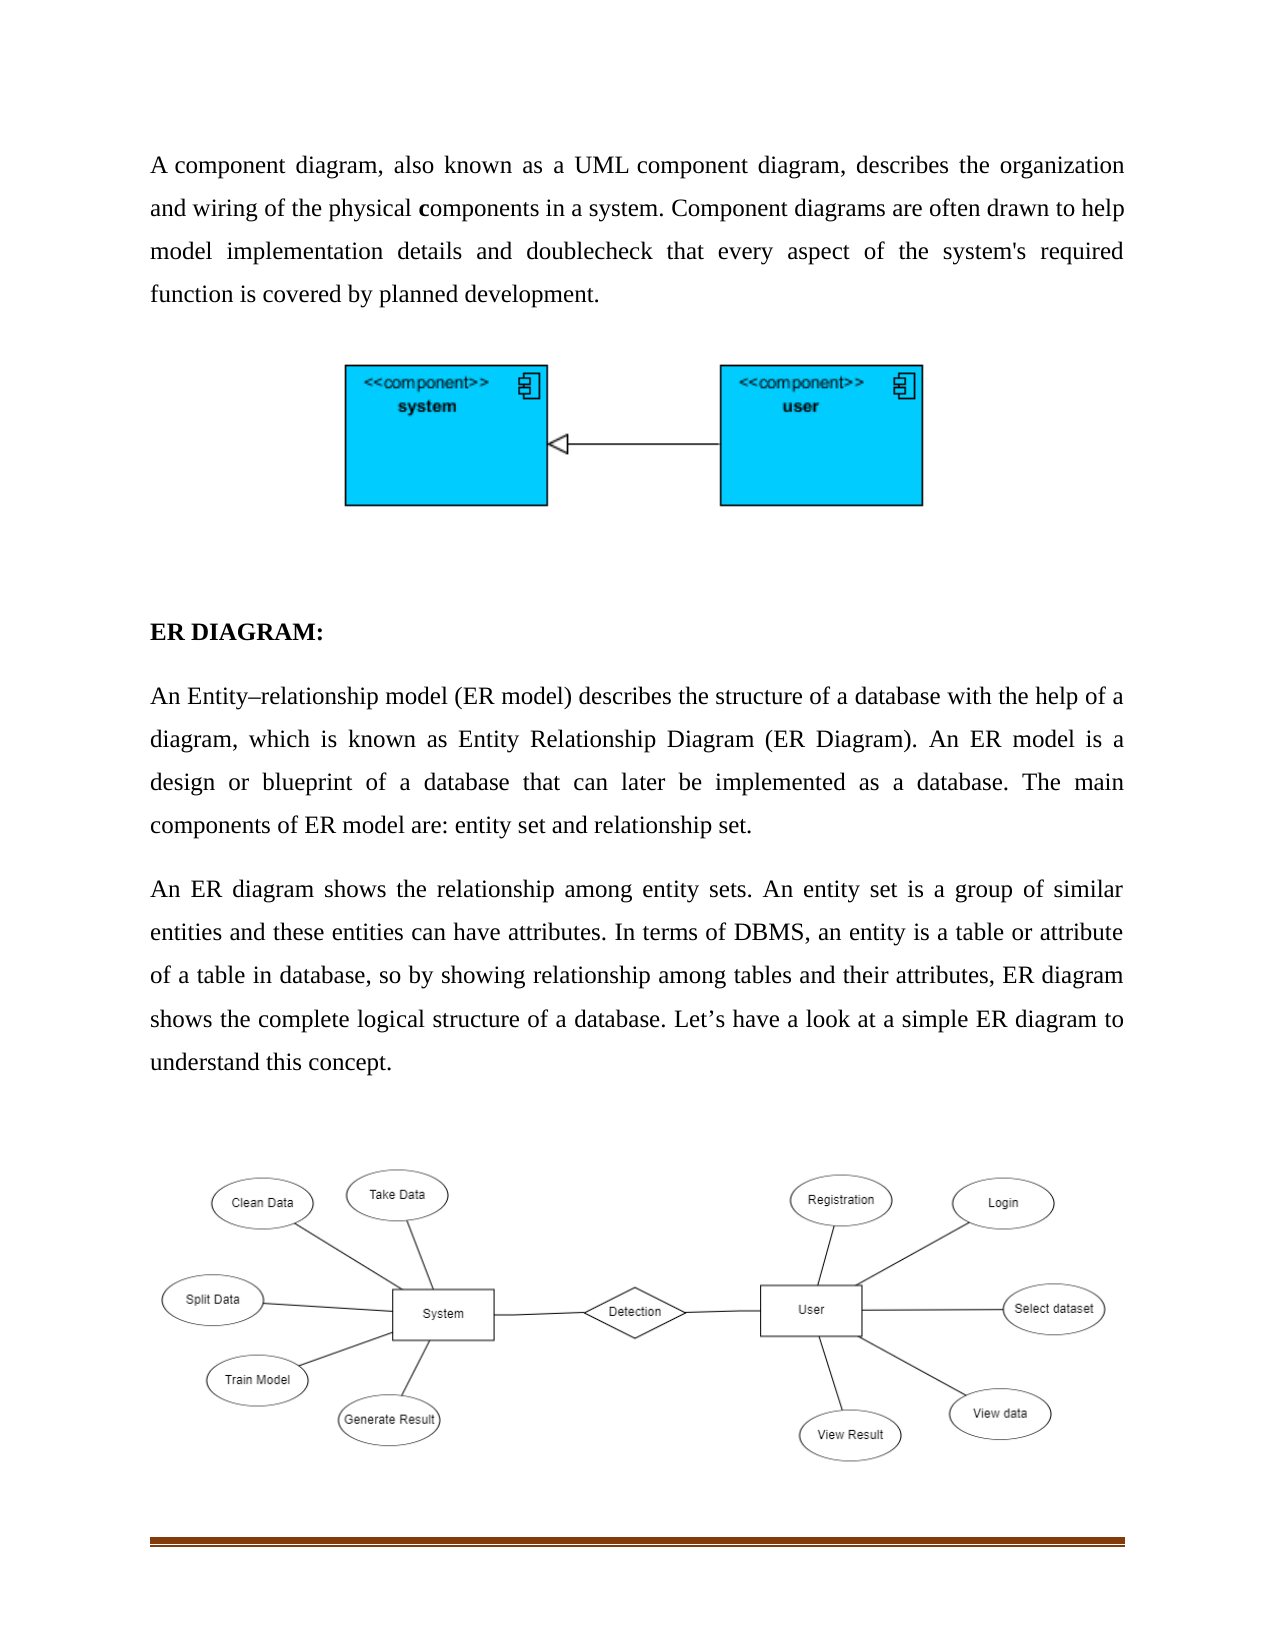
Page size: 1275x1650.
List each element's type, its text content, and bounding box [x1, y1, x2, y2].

text A component diagram, also known as a UML component diagram, describes the organization and wiring of the physical components in a system. Component diagrams are often drawn to help model implementation details and doublecheck that every aspect of the system's required function is covered by planned development. [150, 150, 1125, 236]
text An Entity–relationship model (ER model) describes the structure of a database with the help of a diagram, which is known as Entity Relationship Diagram (ER Diagram). An ER model is a design or blueprint of a database that can later be implemented as a database. The main components of ER model are: entity set and relationship set. [150, 681, 1125, 839]
picture [331, 343, 950, 519]
picture [150, 1143, 1125, 1494]
text A component diagram, also known as a UML component diagram, describes the organization and wiring of the physical components in a system. Component diagrams are often drawn to help model implementation details and doublecheck that every aspect of the system's required function is covered by planned development. [150, 265, 1125, 308]
text ER DIAGRAM: [150, 617, 1125, 646]
text An ER diagram shows the relationship among entity sets. An entity set is a group of similar entities and these entities can have attributes. In terms of DBMS, an entity is a table or attribute of a table in database, so by showing relationship among tables and their attributes, ER diagram shows the complete logical structure of a database. Let’s have a look at a simple ER diagram to understand this concept. [150, 874, 1125, 1076]
